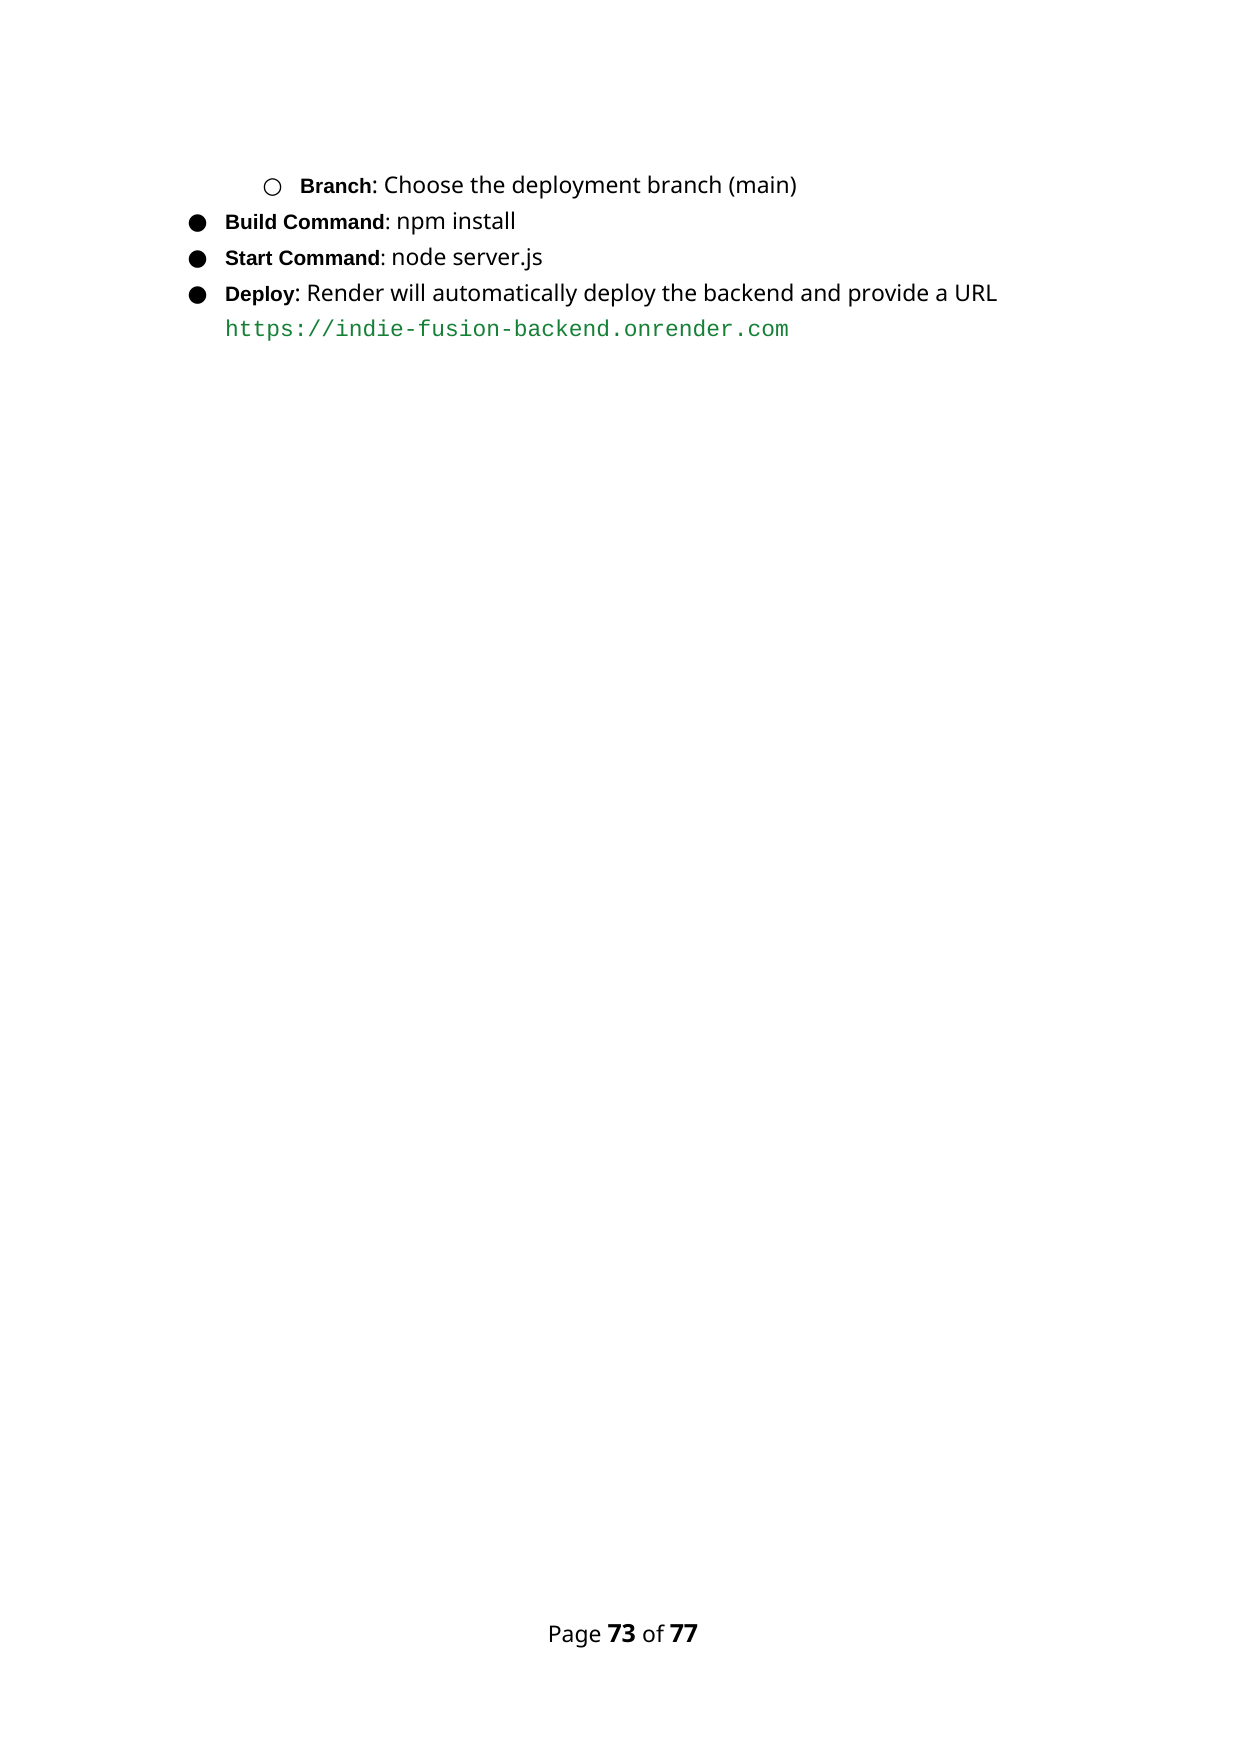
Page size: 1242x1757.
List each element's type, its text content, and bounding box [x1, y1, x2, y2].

list Build Command: npm install [187, 205, 1242, 236]
list Branch: Choose the deployment branch (main) [262, 169, 1242, 200]
list Start Command: node server.js [187, 241, 1242, 272]
list Deploy: Render will automatically deploy the backend and provide a URL [187, 277, 1242, 308]
text https://indie-fusion-backend.onrender.com [225, 317, 1242, 343]
